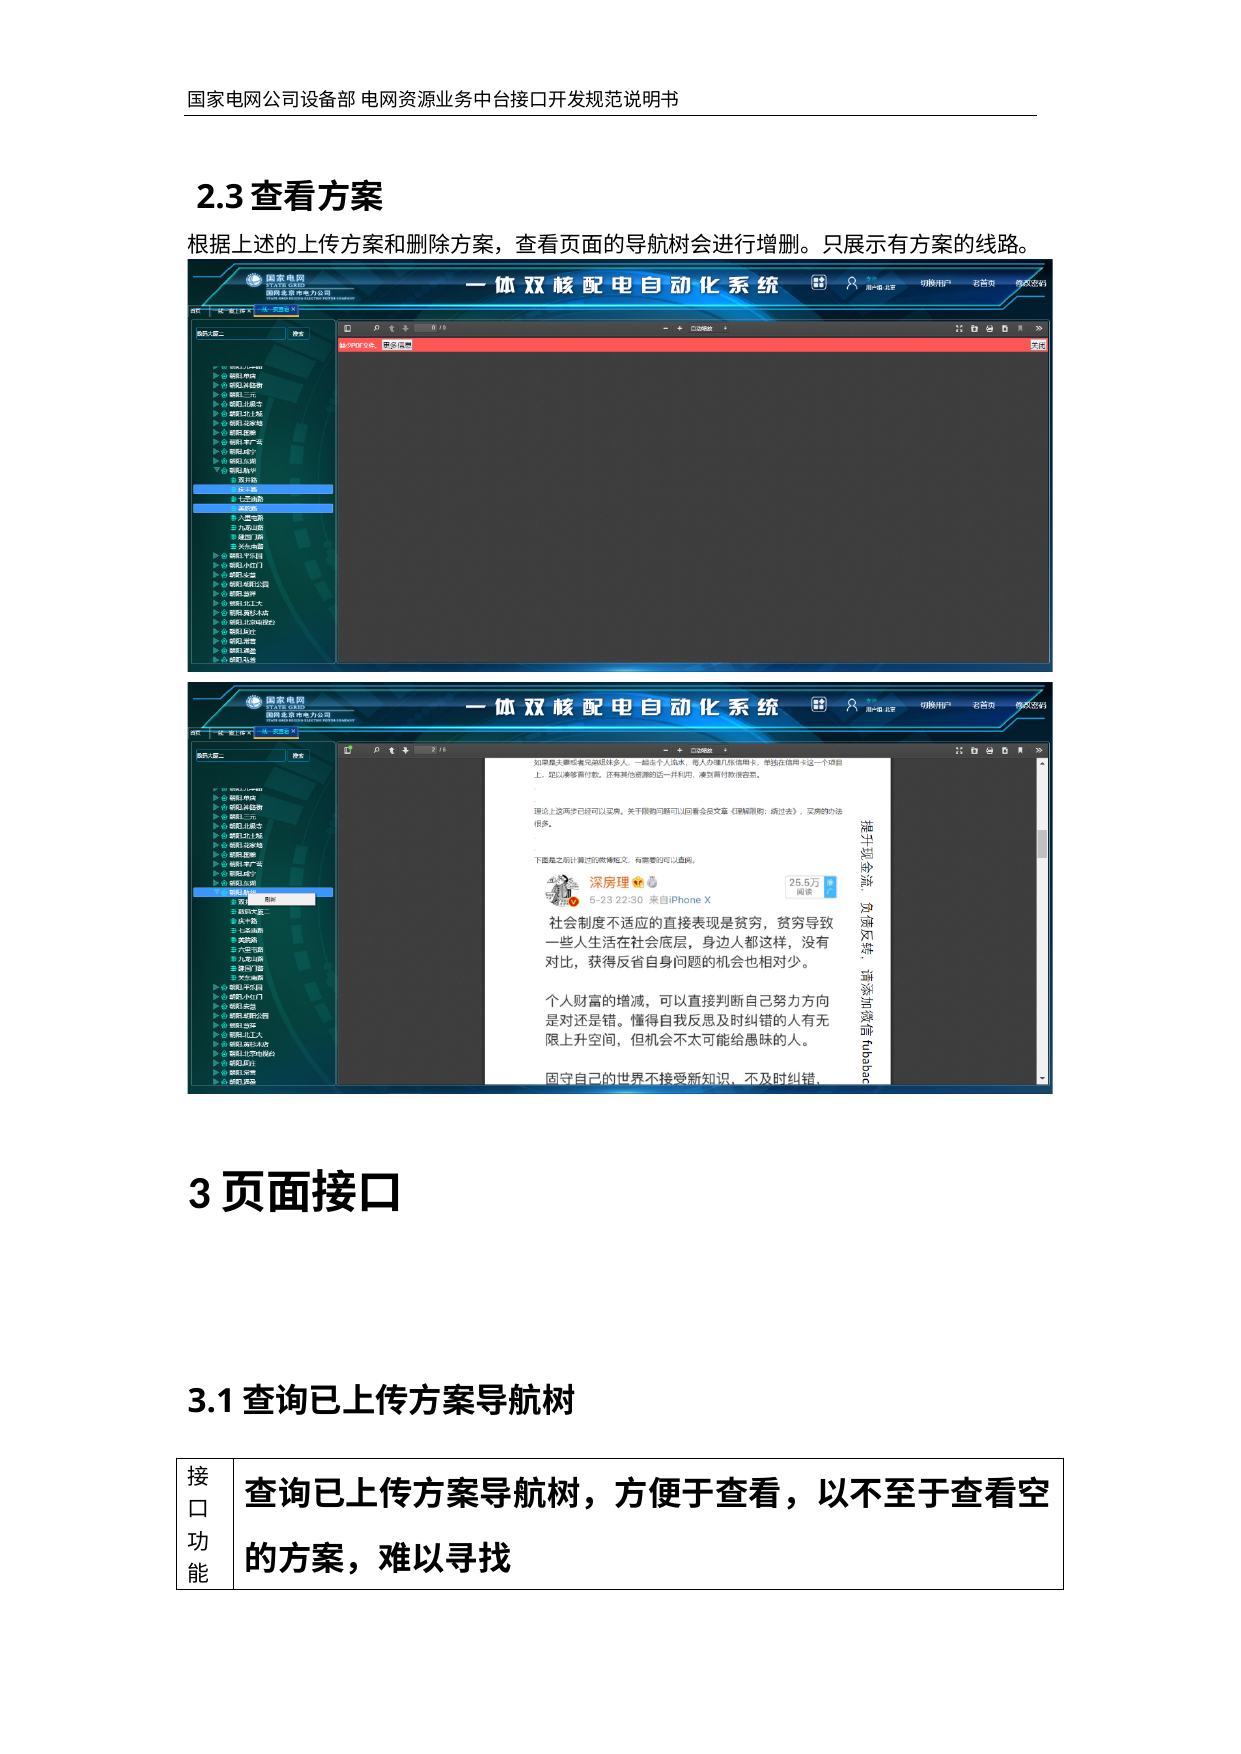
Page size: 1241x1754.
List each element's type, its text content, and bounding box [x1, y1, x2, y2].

picture [282, 664, 336, 672]
picture [237, 1086, 279, 1094]
table_header 查询已上传方案导航树，方便于查看，以不至于查看空的方案，难以寻找 [234, 1459, 1063, 1588]
text 根据上述的上传方案和删除方案，查看页面的导航树会进行增删。只展示有方案的线路。 [187, 227, 1053, 259]
subtitle 3.1查询已上传方案导航树 [187, 1365, 1053, 1430]
picture [187, 259, 1053, 672]
picture [237, 664, 279, 672]
picture [187, 682, 1053, 1094]
picture [698, 682, 712, 686]
subtitle 2.3查看方案 [187, 162, 1053, 227]
picture [307, 652, 322, 659]
subtitle 3页面接口 [187, 1140, 1053, 1237]
picture [307, 1074, 322, 1081]
table_header 接口功能 [177, 1459, 233, 1588]
picture [282, 1086, 336, 1094]
